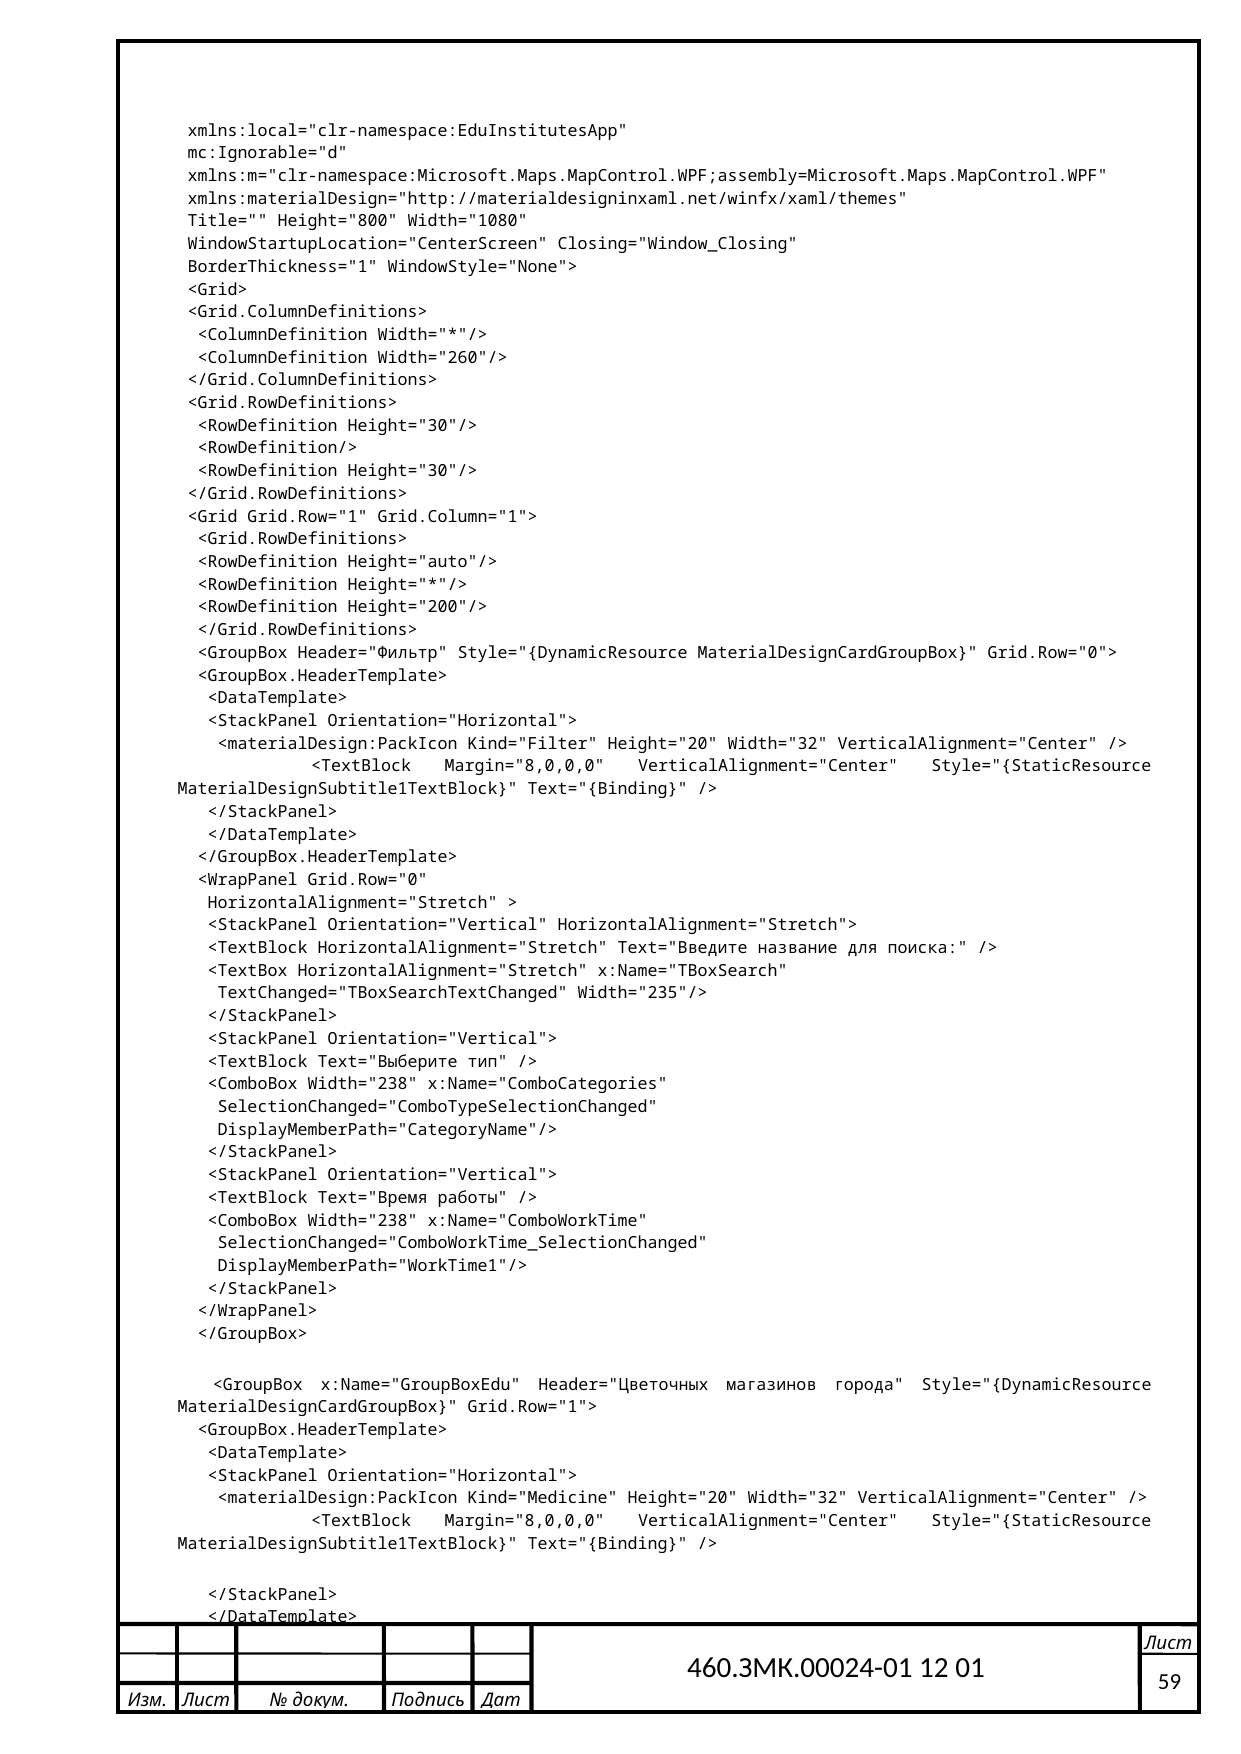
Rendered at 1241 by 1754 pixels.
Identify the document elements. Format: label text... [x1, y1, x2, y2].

text <RowDefinition Height="30"/> [177, 459, 1152, 481]
text <RowDefinition Height="auto"/> [177, 549, 1152, 572]
text </DataTemplate> [177, 1605, 1152, 1627]
text <GroupBox Header="Фильтр" Style="{DynamicResource MaterialDesignCardGroupBox}" Grid.Row="0"> [177, 640, 1152, 663]
text mc:Ignorable="d" [177, 141, 1152, 163]
text <RowDefinition Height="30"/> [177, 413, 1152, 436]
text <ColumnDefinition Width="260"/> [177, 345, 1152, 368]
text xmlns:local="clr-namespace:EduInstitutesApp" [177, 118, 1152, 141]
text </GroupBox.HeaderTemplate> [177, 845, 1152, 867]
text </DataTemplate> [177, 822, 1152, 845]
text <TextBlock Margin="8,0,0,0" VerticalAlignment="Center" Style="{StaticResource MaterialDesignSubtitle1TextBlock}" Text="{Binding}" /> [177, 754, 1152, 799]
text xmlns:materialDesign="http://materialdesigninxaml.net/winfx/xaml/themes" [177, 186, 1152, 209]
text SelectionChanged="ComboWorkTime_SelectionChanged" [177, 1231, 1152, 1253]
text </StackPanel> [177, 1582, 1152, 1605]
text </StackPanel> [177, 799, 1152, 822]
text <ComboBox Width="238" x:Name="ComboWorkTime" [177, 1208, 1152, 1231]
text BorderThickness="1" WindowStyle="None"> [177, 254, 1152, 277]
text <TextBox HorizontalAlignment="Stretch" x:Name="TBoxSearch" [177, 958, 1152, 981]
text <materialDesign:PackIcon Kind="Medicine" Height="20" Width="32" VerticalAlignment="Center" /> [177, 1486, 1152, 1509]
text SelectionChanged="ComboTypeSelectionChanged" [177, 1094, 1152, 1117]
text DisplayMemberPath="CategoryName"/> [177, 1117, 1152, 1140]
text <TextBlock HorizontalAlignment="Stretch" Text="Введите название для поиска:" /> [177, 936, 1152, 958]
text <GroupBox.HeaderTemplate> [177, 1418, 1152, 1441]
text </WrapPanel> [177, 1299, 1152, 1322]
text <Grid> [177, 277, 1152, 300]
text <StackPanel Orientation="Vertical"> [177, 1026, 1152, 1049]
text <ComboBox Width="238" x:Name="ComboCategories" [177, 1072, 1152, 1094]
text </Grid.RowDefinitions> [177, 481, 1152, 504]
text <Grid Grid.Row="1" Grid.Column="1"> [177, 504, 1152, 527]
text <GroupBox.HeaderTemplate> [177, 663, 1152, 686]
text <GroupBox x:Name="GroupBoxEdu" Header="Цветочных магазинов города" Style="{DynamicResource MaterialDesignCardGroupBox}" Grid.Row="1"> [177, 1372, 1152, 1418]
text </Grid.ColumnDefinitions> [177, 368, 1152, 391]
text </StackPanel> [177, 1140, 1152, 1163]
text <DataTemplate> [177, 1441, 1152, 1463]
text <StackPanel Orientation="Vertical"> [177, 1163, 1152, 1185]
text </Grid.RowDefinitions> [177, 618, 1152, 640]
text WindowStartupLocation="CenterScreen" Closing="Window_Closing" [177, 232, 1152, 254]
text <StackPanel Orientation="Horizontal"> [177, 708, 1152, 731]
text xmlns:m="clr-namespace:Microsoft.Maps.MapControl.WPF;assembly=Microsoft.Maps.MapControl.WPF" [177, 163, 1152, 186]
text <materialDesign:PackIcon Kind="Filter" Height="20" Width="32" VerticalAlignment="Center" /> [177, 731, 1152, 754]
text <RowDefinition Height="*"/> [177, 572, 1152, 595]
text <Grid.RowDefinitions> [177, 391, 1152, 413]
text <ColumnDefinition Width="*"/> [177, 322, 1152, 345]
text </GroupBox> [177, 1322, 1152, 1344]
text <RowDefinition/> [177, 436, 1152, 459]
text <DataTemplate> [177, 686, 1152, 708]
text Title="" Height="800" Width="1080" [177, 209, 1152, 232]
text <Grid.ColumnDefinitions> [177, 300, 1152, 322]
text <Grid.RowDefinitions> [177, 527, 1152, 549]
text DisplayMemberPath="WorkTime1"/> [177, 1253, 1152, 1276]
text <WrapPanel Grid.Row="0" [177, 867, 1152, 890]
text <StackPanel Orientation="Vertical" HorizontalAlignment="Stretch"> [177, 913, 1152, 936]
text <StackPanel Orientation="Horizontal"> [177, 1463, 1152, 1486]
text </StackPanel> [177, 1276, 1152, 1299]
text <TextBlock Text="Время работы" /> [177, 1185, 1152, 1208]
text <TextBlock Text="Выберите тип" /> [177, 1049, 1152, 1072]
text <TextBlock Margin="8,0,0,0" VerticalAlignment="Center" Style="{StaticResource MaterialDesignSubtitle1TextBlock}" Text="{Binding}" /> [177, 1509, 1152, 1554]
text <RowDefinition Height="200"/> [177, 595, 1152, 618]
text HorizontalAlignment="Stretch" > [177, 890, 1152, 913]
text </StackPanel> [177, 1004, 1152, 1026]
text TextChanged="TBoxSearchTextChanged" Width="235"/> [177, 981, 1152, 1004]
